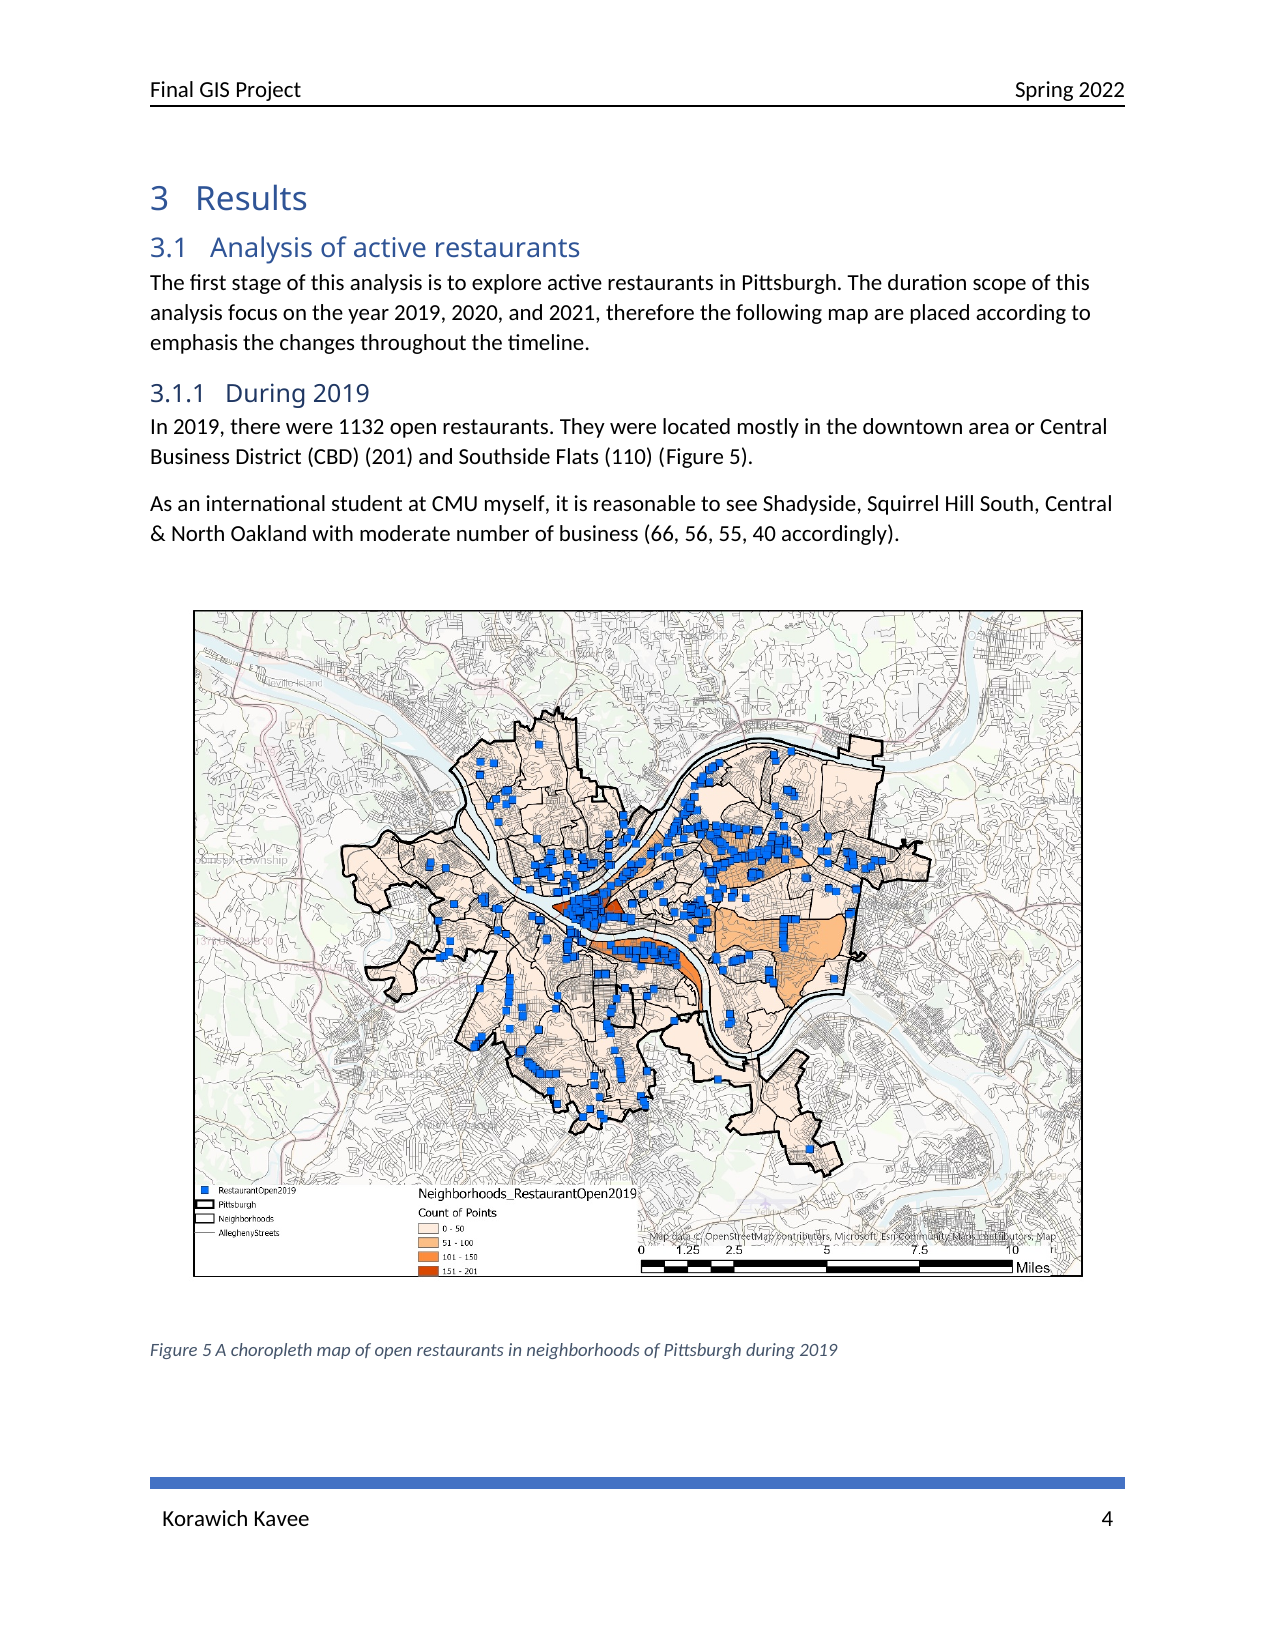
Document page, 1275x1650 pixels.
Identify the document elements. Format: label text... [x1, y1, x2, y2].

text As an international student at CMU myself, it is reasonable to see Shadyside, Squirrel Hill South, Central & North Oakland with moderate number of business (66, 56, 55, 40 accordingly). [150, 489, 1125, 547]
subtitle Results [150, 175, 1125, 220]
picture [150, 566, 1125, 1320]
text In 2019, there were 1132 open restaurants. They were located mostly in the downtown area or Central Business District (CBD) (201) and Southside Flats (110) (Figure 5). [150, 412, 1125, 470]
text The first stage of this analysis is to explore active restaurants in Pittsburgh. The duration scope of this analysis focus on the year 2019, 2020, and 2021, therefore the following map are placed according to emphasis the changes throughout the timeline. [150, 268, 1125, 356]
subtitle Analysis of active restaurants [150, 228, 1125, 265]
subtitle During 2019 [150, 375, 1125, 409]
